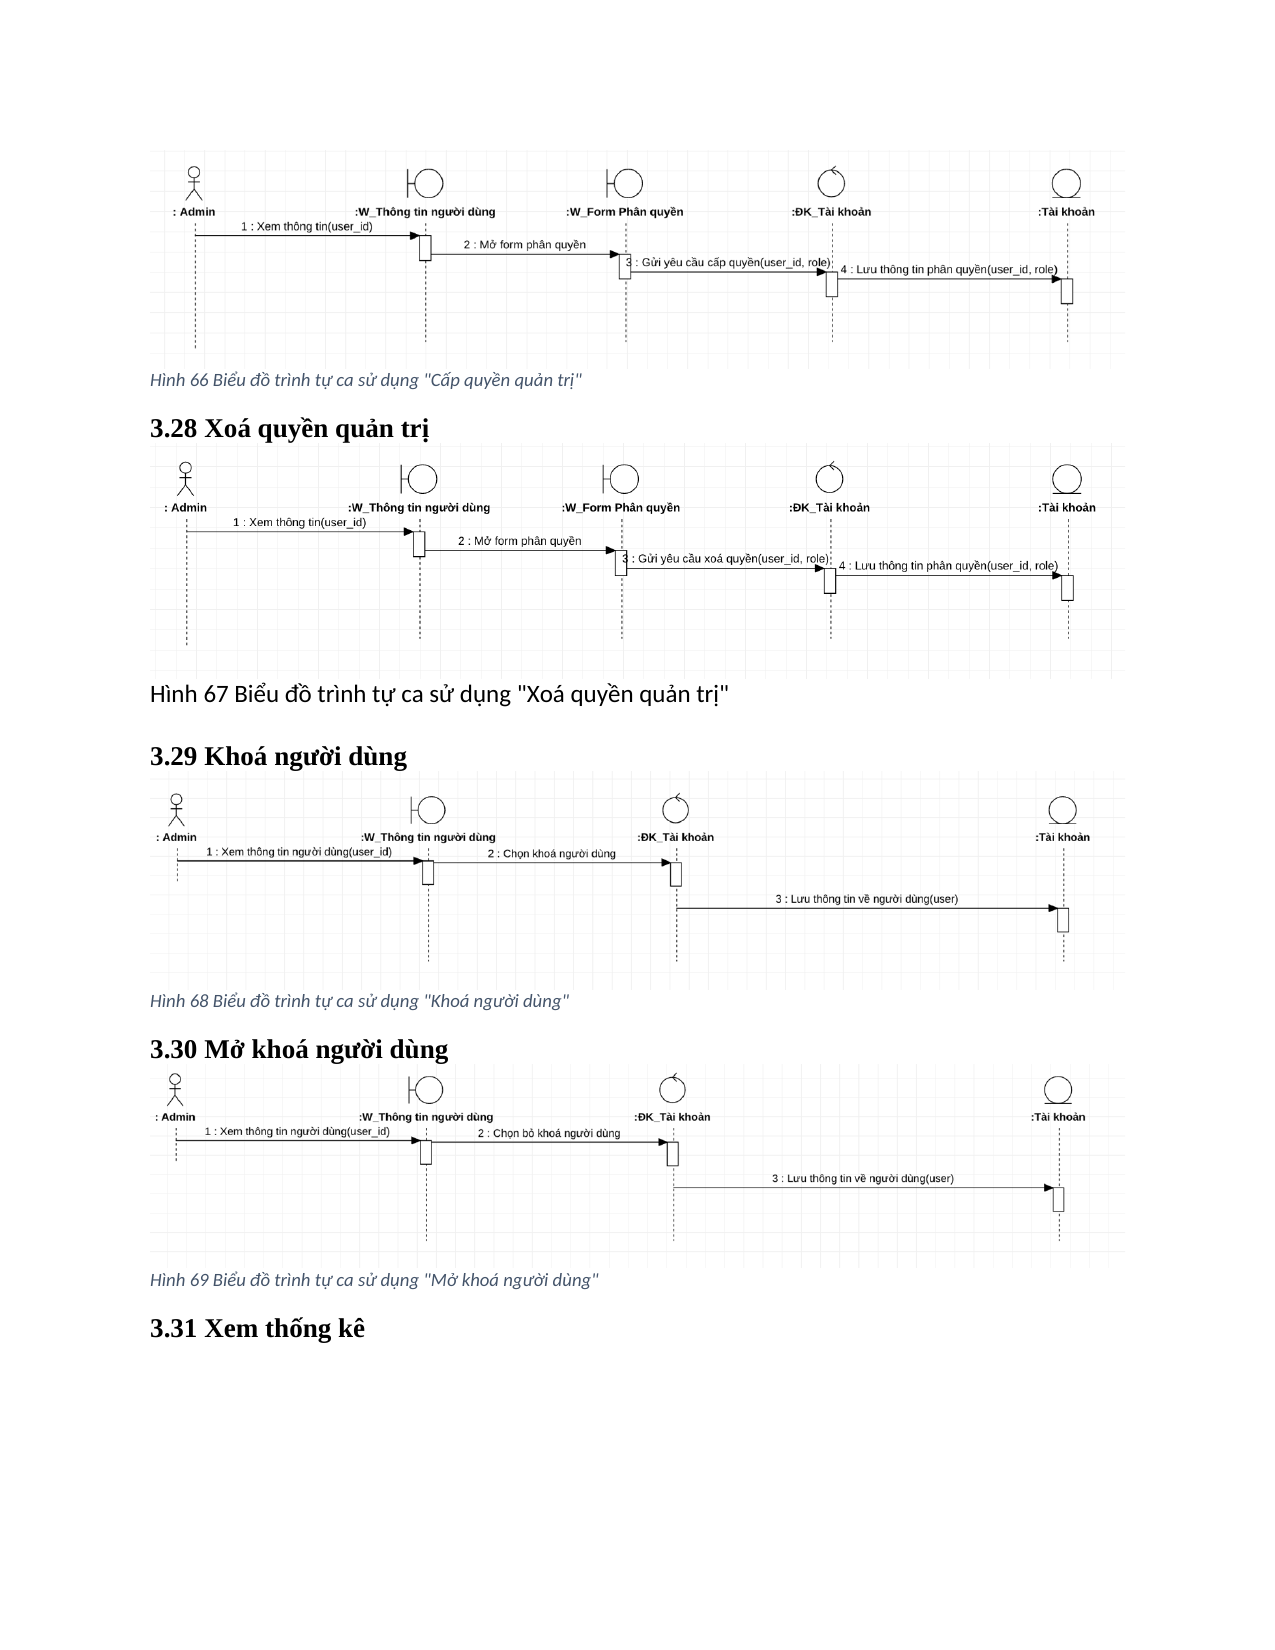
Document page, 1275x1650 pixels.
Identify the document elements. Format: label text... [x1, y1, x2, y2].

text Hình Biểu đồ trình tự ca sử dụng "Cấp quyền quản trị" [150, 369, 1125, 392]
text Hình Biểu đồ trình tự ca sử dụng "Mở khoá người dùng" [150, 1268, 1125, 1291]
text 3.31 Xem thống kê [150, 1312, 1125, 1343]
picture [150, 771, 1125, 990]
text 3.29 Khoá người dùng [150, 740, 1125, 771]
text 3.30 Mở khoá người dùng [150, 1033, 1125, 1064]
picture [150, 150, 1125, 369]
text 3.28 Xoá quyền quản trị [150, 412, 1125, 443]
text Hình Biểu đồ trình tự ca sử dụng "Xoá quyền quản trị" [150, 679, 1125, 709]
picture [150, 1064, 1125, 1268]
text Hình Biểu đồ trình tự ca sử dụng "Khoá người dùng" [150, 990, 1125, 1012]
picture [150, 443, 1125, 679]
